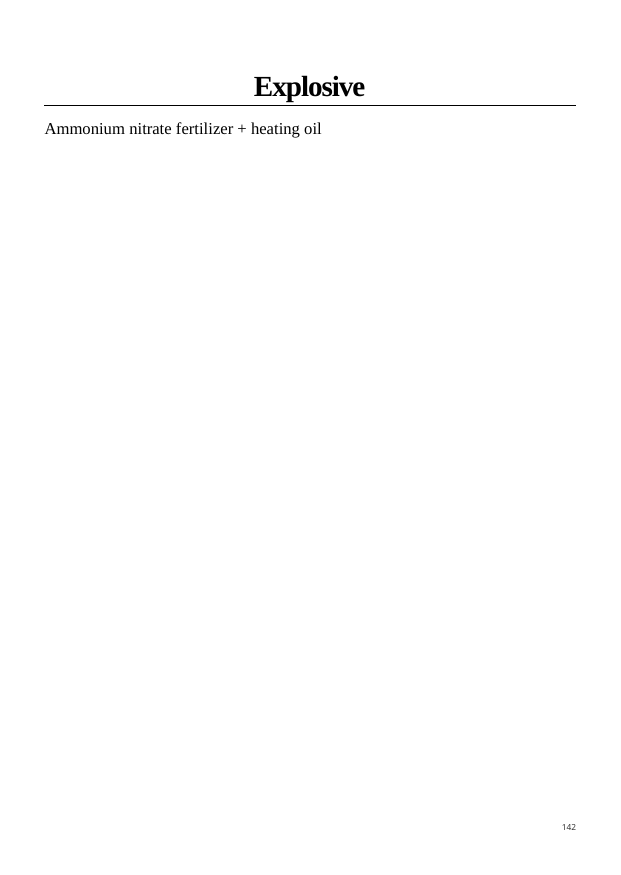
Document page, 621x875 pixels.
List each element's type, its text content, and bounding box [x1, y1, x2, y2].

subtitle Explosive [44, 69, 576, 105]
text Ammonium nitrate fertilizer + heating oil [44, 118, 576, 138]
